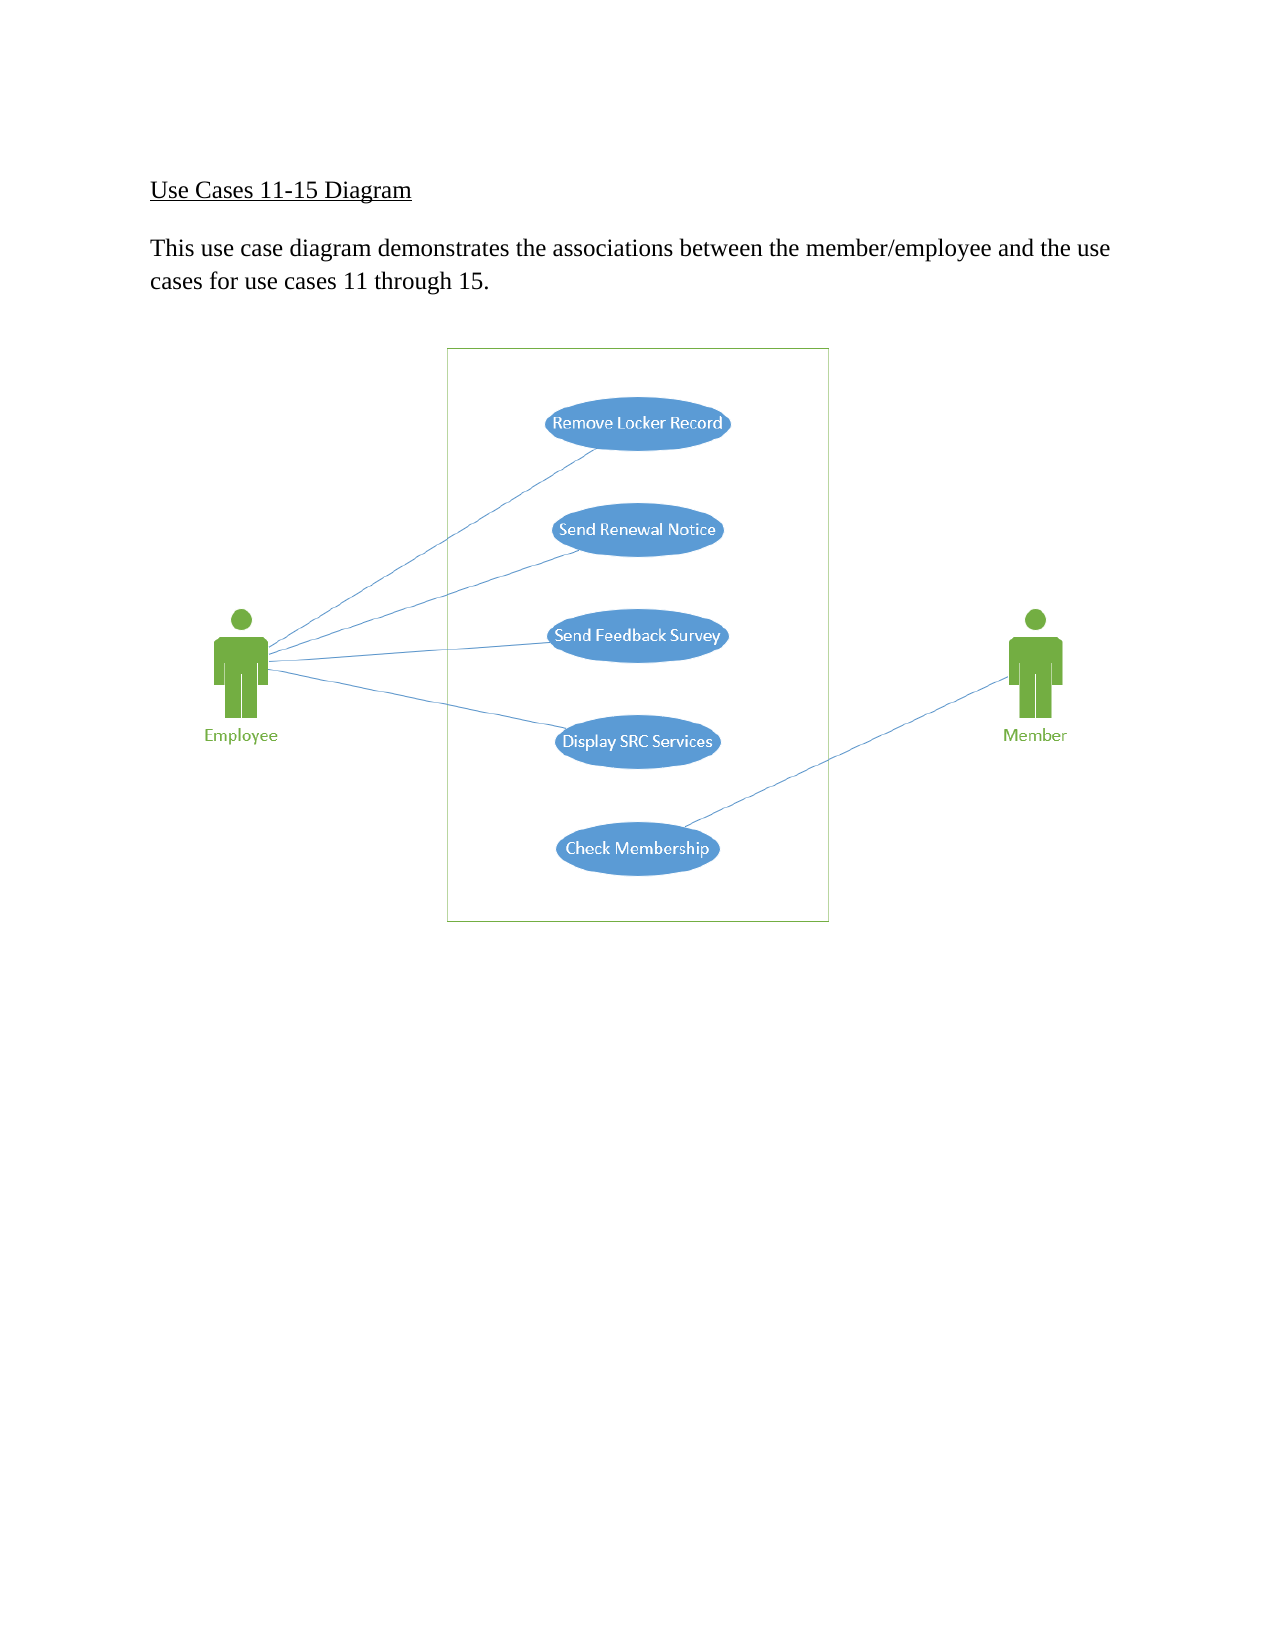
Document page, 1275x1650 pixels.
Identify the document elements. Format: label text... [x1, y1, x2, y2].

text Use Cases 11-15 Diagram [150, 175, 1125, 204]
picture [150, 324, 1125, 945]
text This use case diagram demonstrates the associations between the member/employee and the use cases for use cases 11 through 15. [150, 233, 1125, 295]
